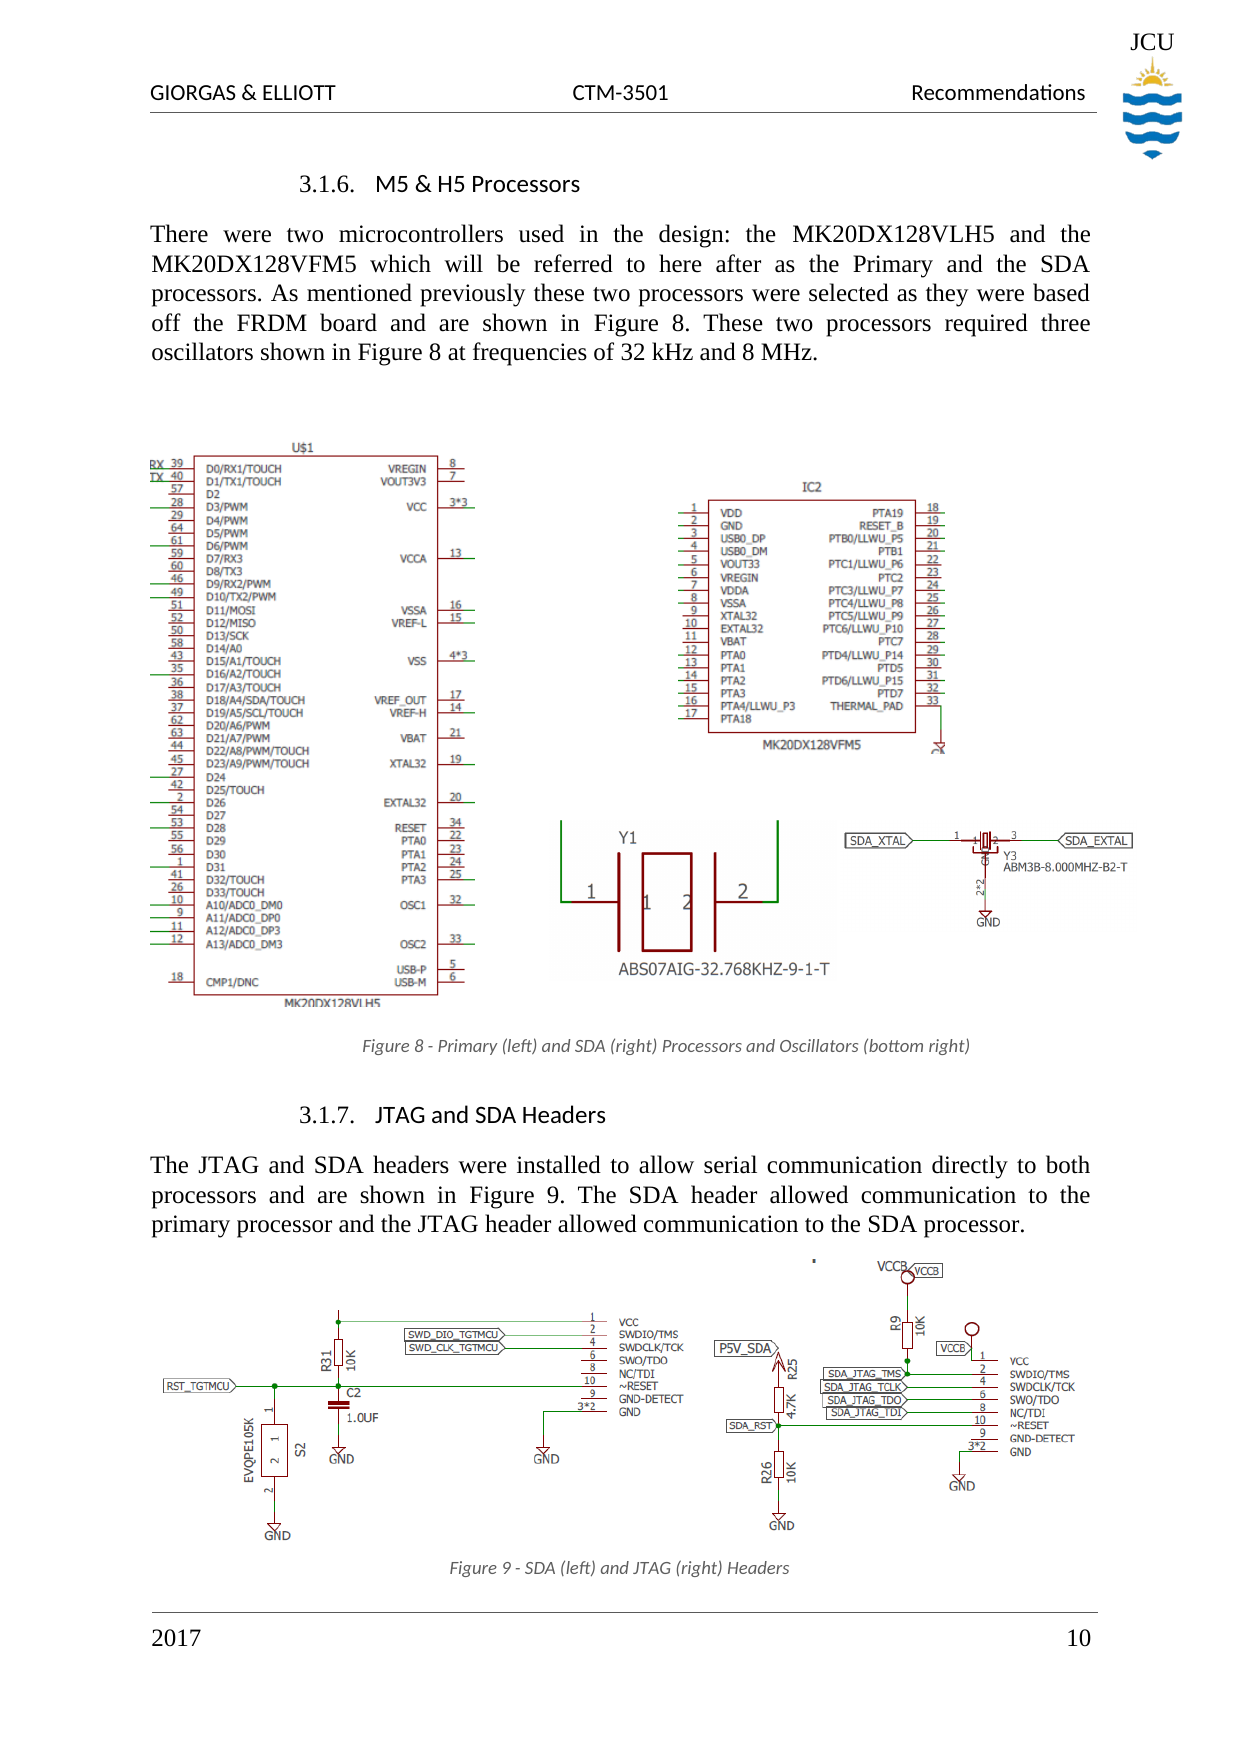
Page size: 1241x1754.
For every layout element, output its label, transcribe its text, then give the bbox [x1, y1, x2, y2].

text There were two microcontrollers used in the design: the MK20DX128VLH5 and the MK20DX128VFM5 which will be referred to here after as the Primary and the SDA processors. As mentioned previously these two processors were selected as they were based off the FRDM board and are shown in Figure 8. These two processors required three oscillators shown in Figure 8 at frequencies of 32 kHz and 8 MHz. [150, 219, 1091, 366]
picture [840, 820, 1137, 932]
picture [678, 472, 945, 754]
picture [550, 821, 837, 981]
picture [1118, 53, 1188, 165]
picture [150, 1310, 691, 1548]
subtitle M5 & H5 Processors [299, 168, 1091, 199]
picture [150, 436, 475, 1007]
text The JTAG and SDA headers were installed to allow serial communication directly to both processors and are shown in Figure 9. The SDA header allowed communication to the primary processor and the JTAG header allowed communication to the SDA processor. [150, 1150, 1091, 1238]
picture [712, 1259, 1091, 1540]
subtitle JTAG and SDA Headers [299, 1099, 1091, 1130]
